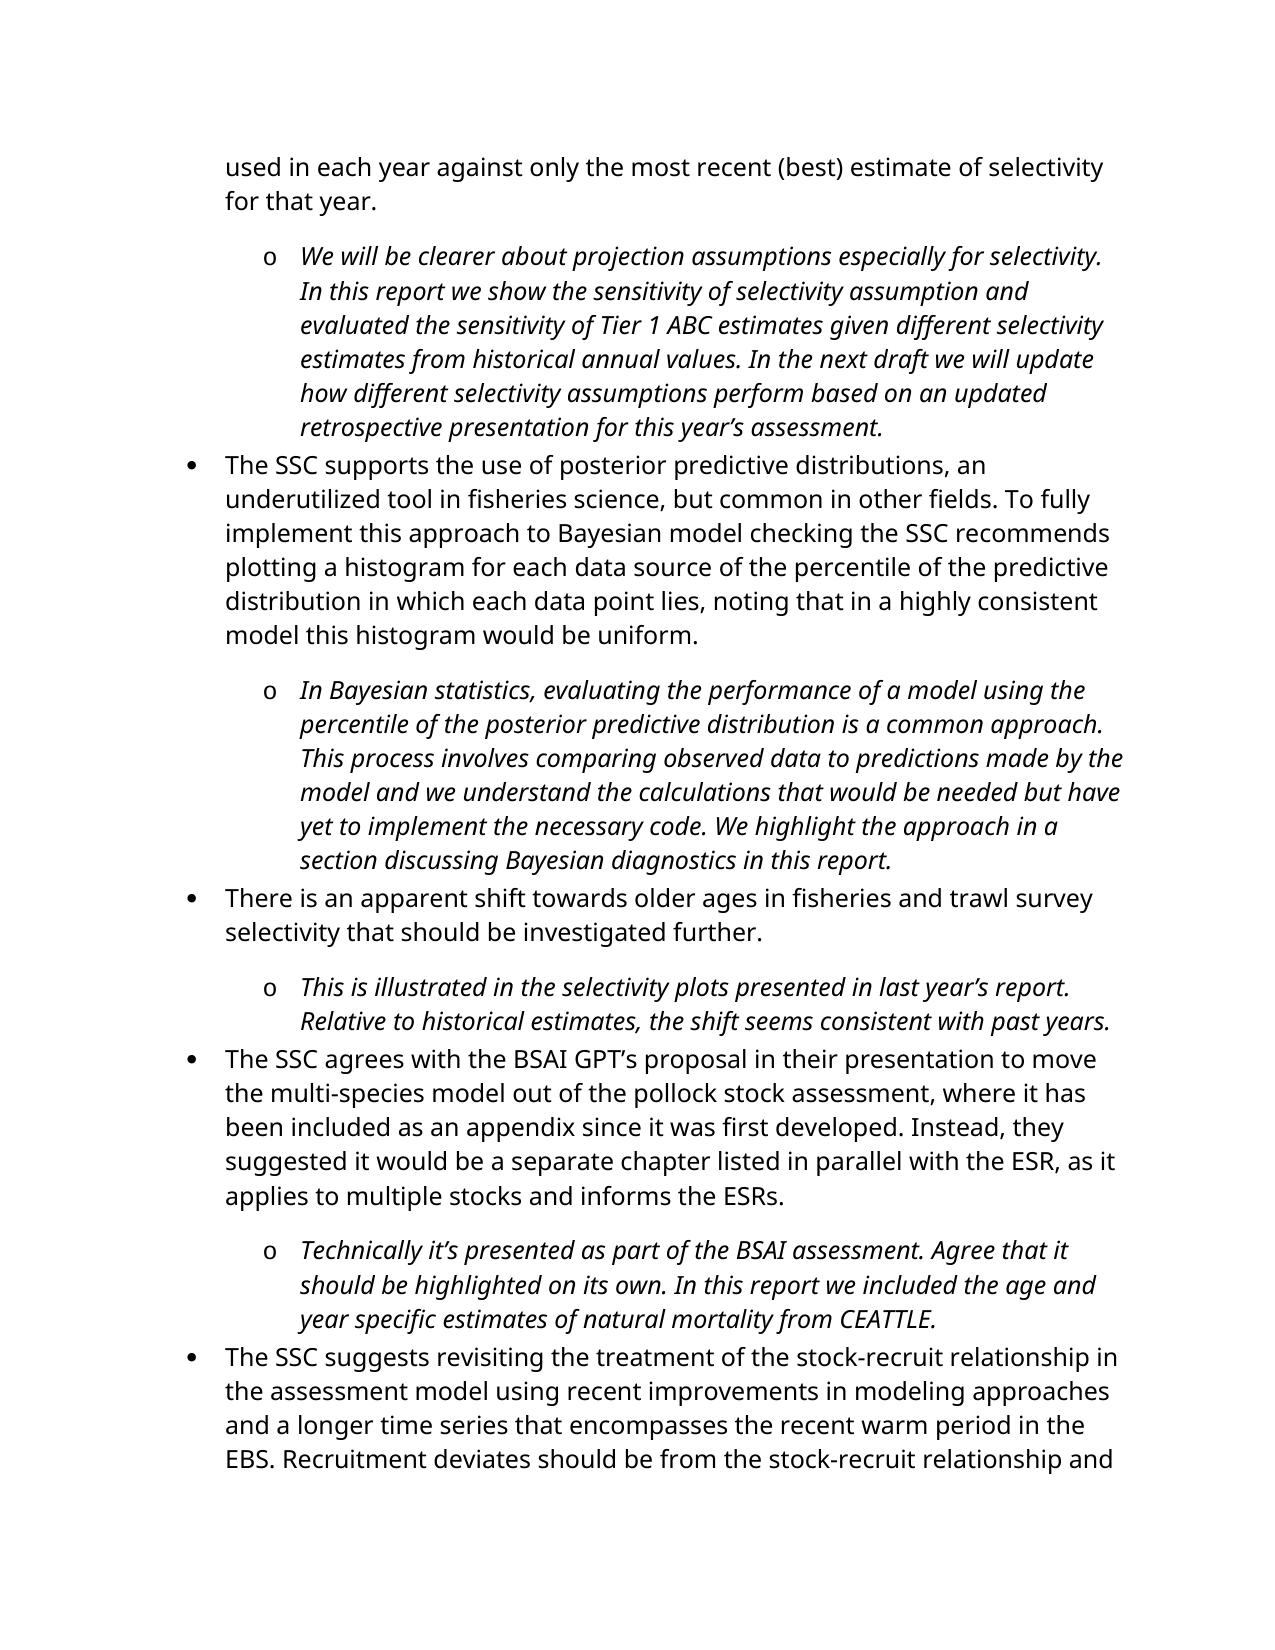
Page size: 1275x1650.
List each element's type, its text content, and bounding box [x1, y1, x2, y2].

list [187, 150, 1125, 218]
list This is illustrated in the selectivity plots presented in last year’s report. Relative to historical estimates, the shift seems consistent with past years. [262, 970, 1125, 1038]
list There is an apparent shift towards older ages in fisheries and trawl survey selectivity that should be investigated further. [187, 881, 1125, 949]
list The SSC supports the use of posterior predictive distributions, an underutilized tool in fisheries science, but common in other fields. To fully implement this approach to Bayesian model checking the SSC recommends plotting a histogram for each data source of the percentile of the predictive distribution in which each data point lies, noting that in a highly consistent model this histogram would be uniform. [187, 447, 1125, 652]
list In Bayesian statistics, evaluating the performance of a model using the percentile of the posterior predictive distribution is a common approach. This process involves comparing observed data to predictions made by the model and we understand the calculations that would be needed but have yet to implement the necessary code. We highlight the approach in a section discussing Bayesian diagnostics in this report. [262, 672, 1125, 877]
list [187, 1339, 1125, 1475]
list Technically it’s presented as part of the BSAI assessment. Agree that it should be highlighted on its own. In this report we included the age and year specific estimates of natural mortality from CEATTLE. [262, 1233, 1125, 1335]
list We will be clearer about projection assumptions especially for selectivity. In this report we show the sensitivity of selectivity assumption and evaluated the sensitivity of Tier 1 ABC estimates given different selectivity estimates from historical annual values. In the next draft we will update how different selectivity assumptions perform based on an updated retrospective presentation for this year’s assessment. [262, 239, 1125, 443]
list The SSC agrees with the BSAI GPT’s proposal in their presentation to move the multi-species model out of the pollock stock assessment, where it has been included as an appendix since it was first developed. Instead, they suggested it would be a separate chapter listed in parallel with the ESR, as it applies to multiple stocks and informs the ESRs. [187, 1042, 1125, 1212]
